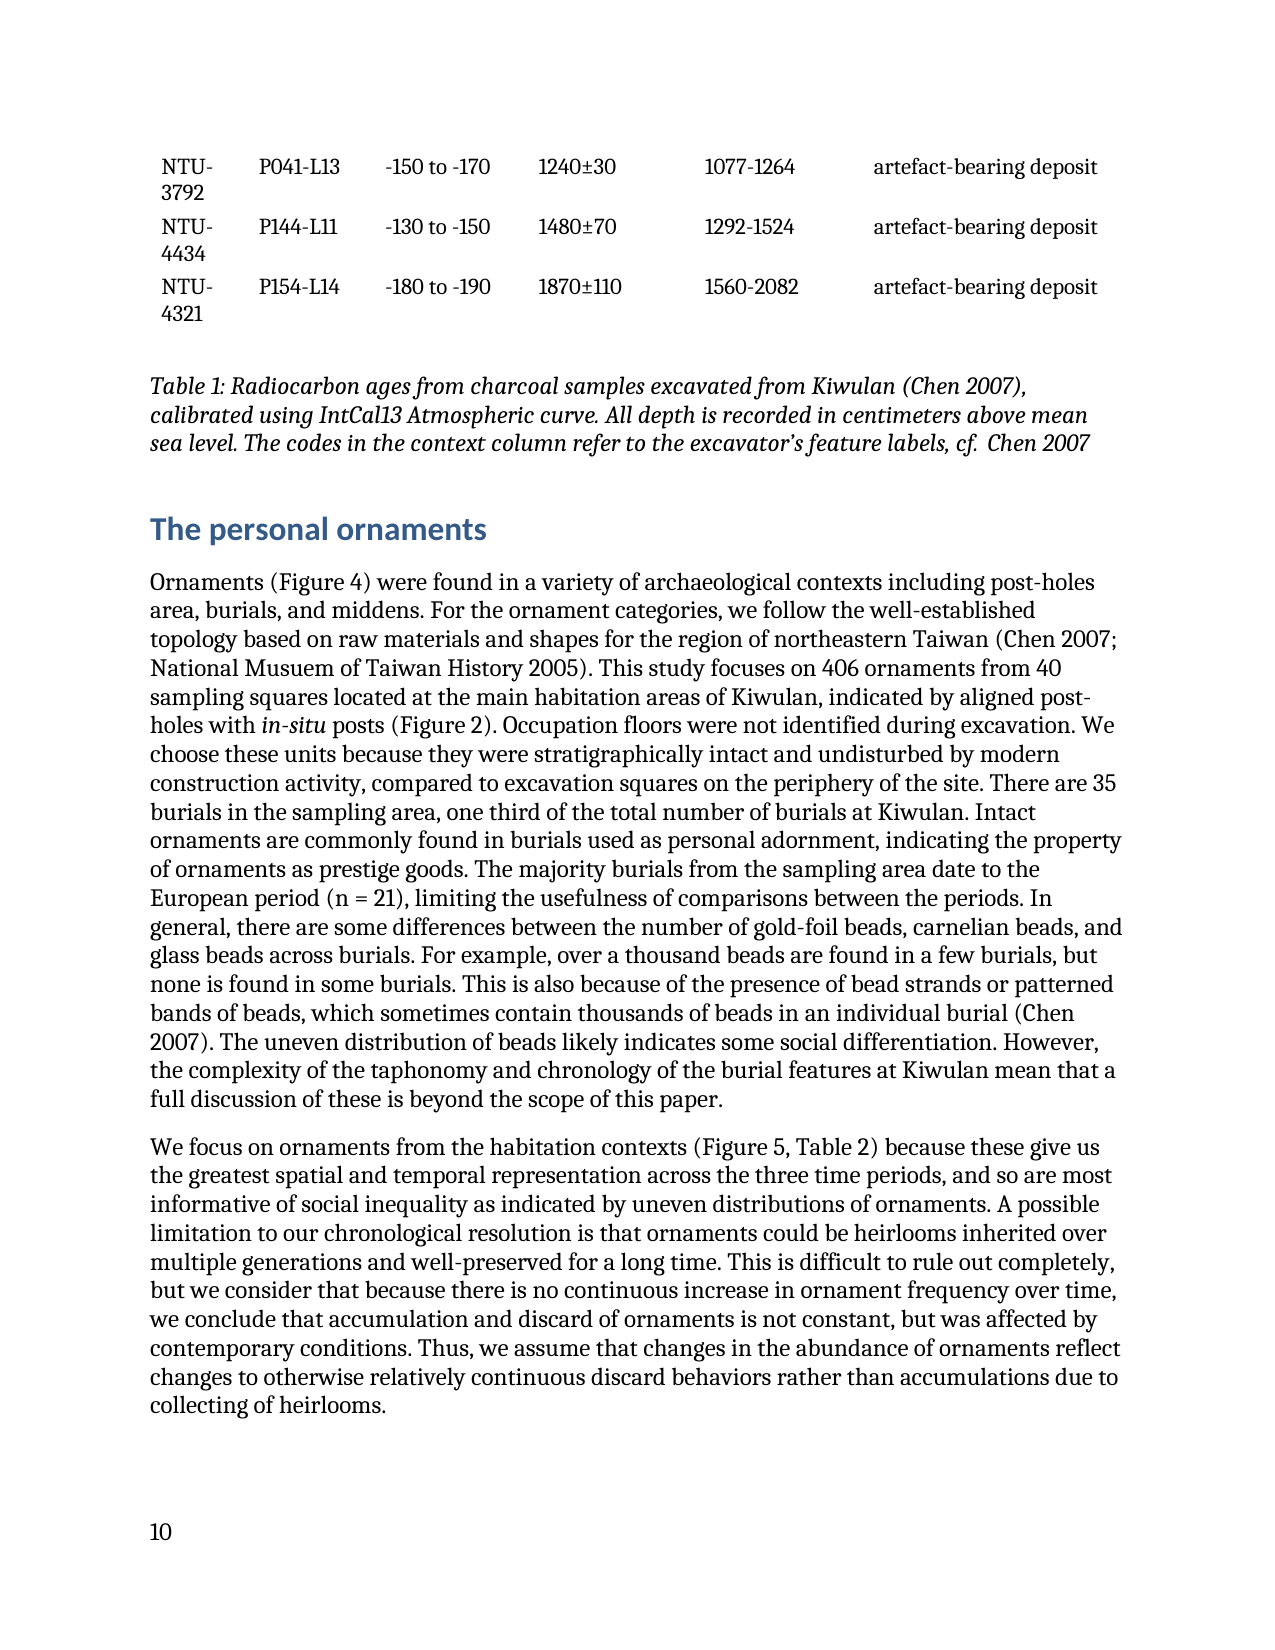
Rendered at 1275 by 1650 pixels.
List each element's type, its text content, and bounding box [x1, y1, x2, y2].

table_cell artefact-bearing deposit [863, 210, 1125, 270]
table_cell NTU-3792 [150, 150, 247, 210]
table_cell NTU-4321 [150, 270, 247, 331]
table_cell artefact-bearing deposit [863, 150, 1125, 210]
table_cell 1560-2082 [694, 270, 862, 331]
text We focus on ornaments from the habitation contexts (Figure 5, Table 2) because these give us the greatest spatial and temporal representation across the three time periods, and so are most informative of social inequality as indicated by uneven distributions of ornaments. A possible limitation to our chronological resolution is that ornaments could be heirlooms inherited over multiple generations and well-preserved for a long time. This is difficult to rule out completely, but we consider that because there is no continuous increase in ornament frequency over time, we conclude that accumulation and discard of ornaments is not constant, but was affected by contemporary conditions. Thus, we assume that changes in the abundance of ornaments reflect changes to otherwise relatively continuous discard behaviors rather than accumulations due to collecting of heirlooms. [150, 1133, 1125, 1420]
table_cell NTU-4434 [150, 210, 247, 270]
table_cell 1292-1524 [694, 210, 862, 270]
table_cell 1077-1264 [694, 150, 862, 210]
text Table 1: Radiocarbon ages from charcoal samples excavated from Kiwulan (Chen 2007), calibrated using IntCal13 Atmospheric curve. All depth is recorded in centimeters above mean sea level. The codes in the context column refer to the excavator’s feature labels, cf. Chen 2007 [150, 372, 1125, 458]
table_cell -130 to -150 [374, 210, 527, 270]
table_cell -180 to -190 [374, 270, 527, 331]
table_cell P154-L14 [247, 270, 374, 331]
subtitle The personal ornaments [150, 508, 1125, 549]
table_cell 1240±30 [528, 150, 694, 210]
text Ornaments (Figure 4) were found in a variety of archaeological contexts including post-holes area, burials, and middens. For the ornament categories, we follow the well-established topology based on raw materials and shapes for the region of northeastern Taiwan (Chen 2007; National Musuem of Taiwan History 2005). This study focuses on 406 ornaments from 40 sampling squares located at the main habitation areas of Kiwulan, indicated by aligned post-holes with in-situ posts (Figure 2). Occupation floors were not identified during excavation. We choose these units because they were stratigraphically intact and undisturbed by modern construction activity, compared to excavation squares on the periphery of the site. There are 35 burials in the sampling area, one third of the total number of burials at Kiwulan. Intact ornaments are commonly found in burials used as personal adornment, indicating the property of ornaments as prestige goods. The majority burials from the sampling area date to the European period (n = 21), limiting the usefulness of comparisons between the periods. In general, there are some differences between the number of gold-foil beads, carnelian beads, and glass beads across burials. For example, over a thousand beads are found in a few burials, but none is found in some burials. This is also because of the presence of bead strands or patterned bands of beads, which sometimes contain thousands of beads in an individual burial (Chen 2007). The uneven distribution of beads likely indicates some social differentiation. However, the complexity of the taphonomy and chronology of the burial features at Kiwulan mean that a full discussion of these is beyond the scope of this paper. [150, 568, 1125, 1114]
table_cell artefact-bearing deposit [863, 270, 1125, 331]
table_cell 1480±70 [528, 210, 694, 270]
table_cell P041-L13 [247, 150, 374, 210]
table_cell 1870±110 [528, 270, 694, 331]
table_cell P144-L11 [247, 210, 374, 270]
table_cell -150 to -170 [374, 150, 527, 210]
